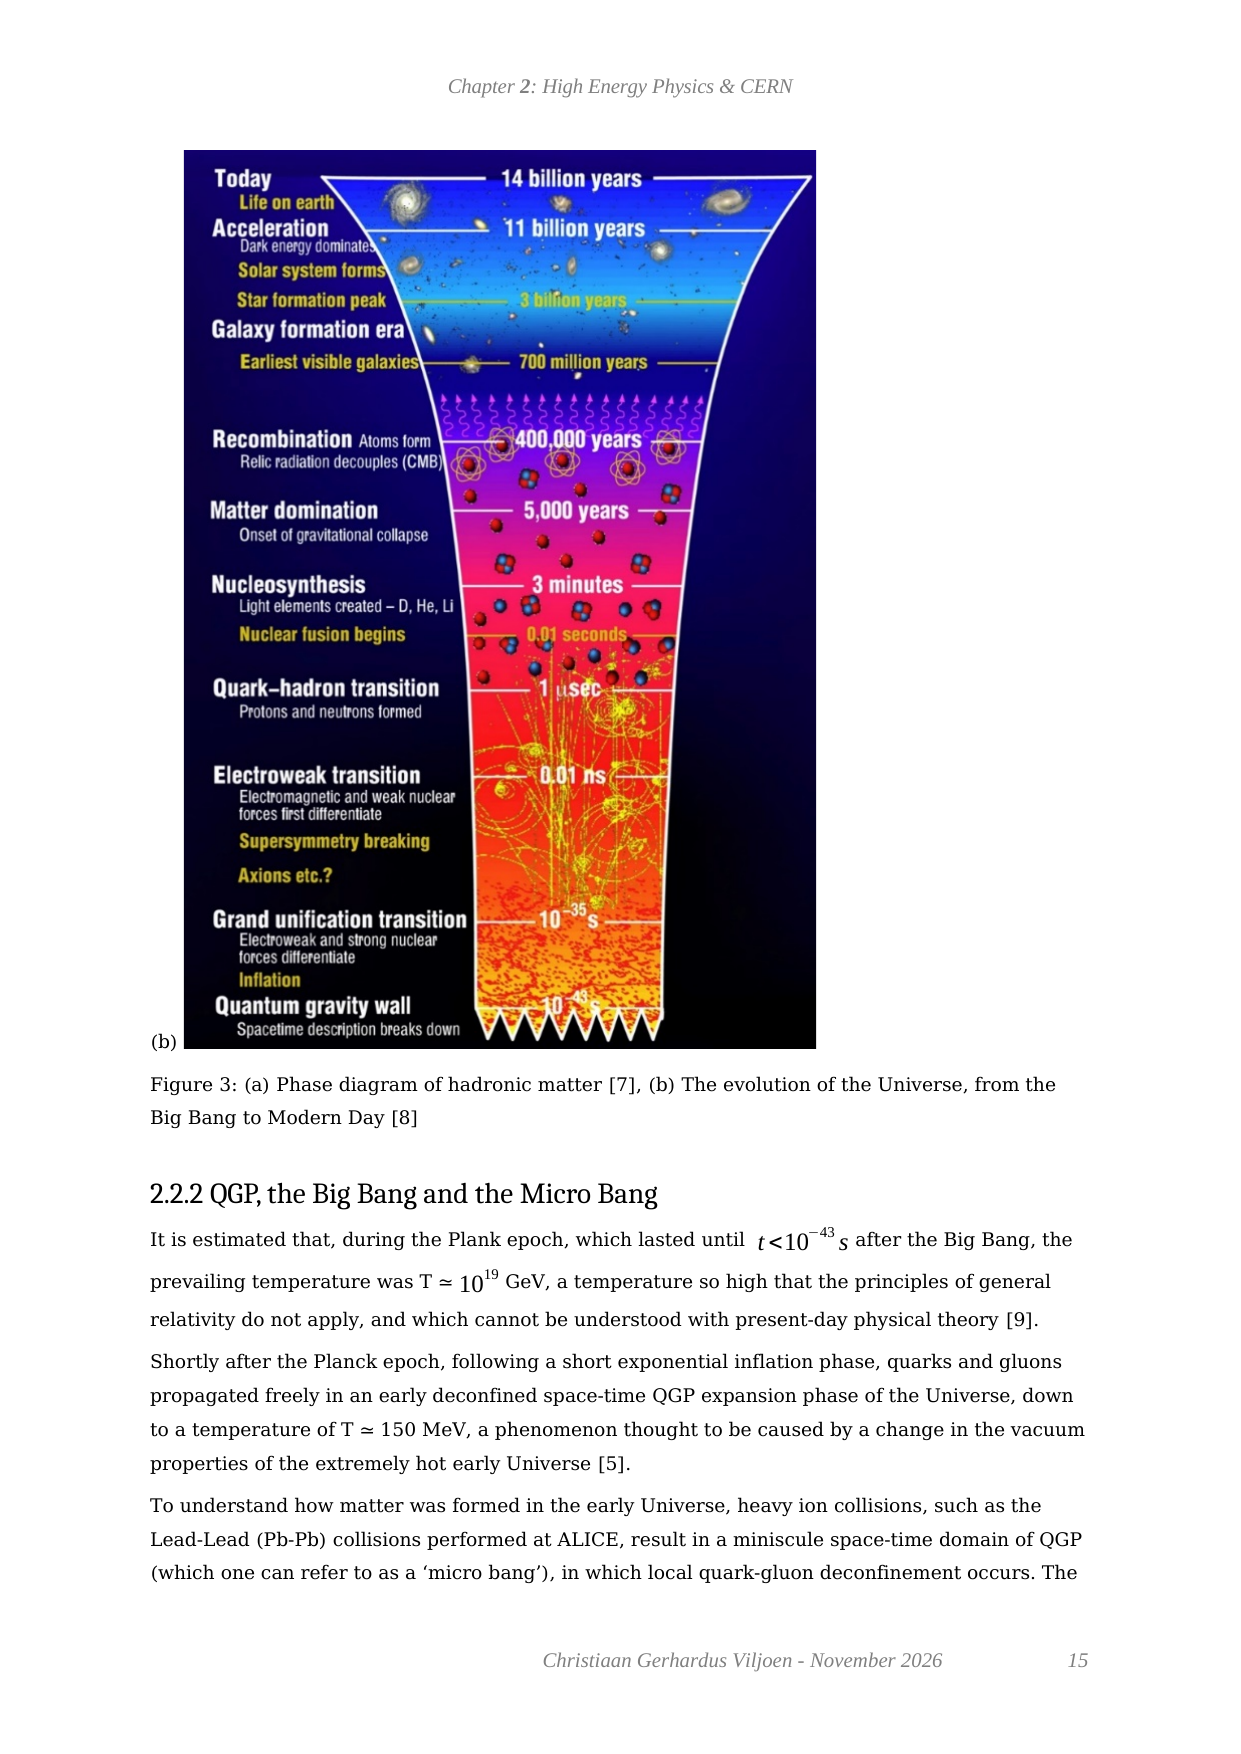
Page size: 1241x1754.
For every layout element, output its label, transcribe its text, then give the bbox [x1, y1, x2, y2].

text Shortly after the Planck epoch, following a short exponential inflation phase, quarks and gluons propagated freely in an early deconfined space-time QGP expansion phase of the Universe, down to a temperature of T ≃ 150 MeV, a phenomenon thought to be caused by a change in the vacuum properties of the extremely hot early Universe . [150, 1350, 1090, 1474]
subtitle QGP, the Big Bang and the Micro Bang [150, 1177, 1090, 1211]
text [150, 1493, 1090, 1583]
text Figure 3: (a) Phase diagram of hadronic matter , (b) The evolution of the Universe, from the Big Bang to Modern Day [150, 1072, 1090, 1128]
picture [183, 150, 817, 1049]
text It is estimated that, during the Plank epoch, which lasted until after the Big Bang, the prevailing temperature was T ≃ GeV, a temperature so high that the principles of general relativity do not apply, and which cannot be understood with present-day physical theory . [150, 1223, 1090, 1331]
